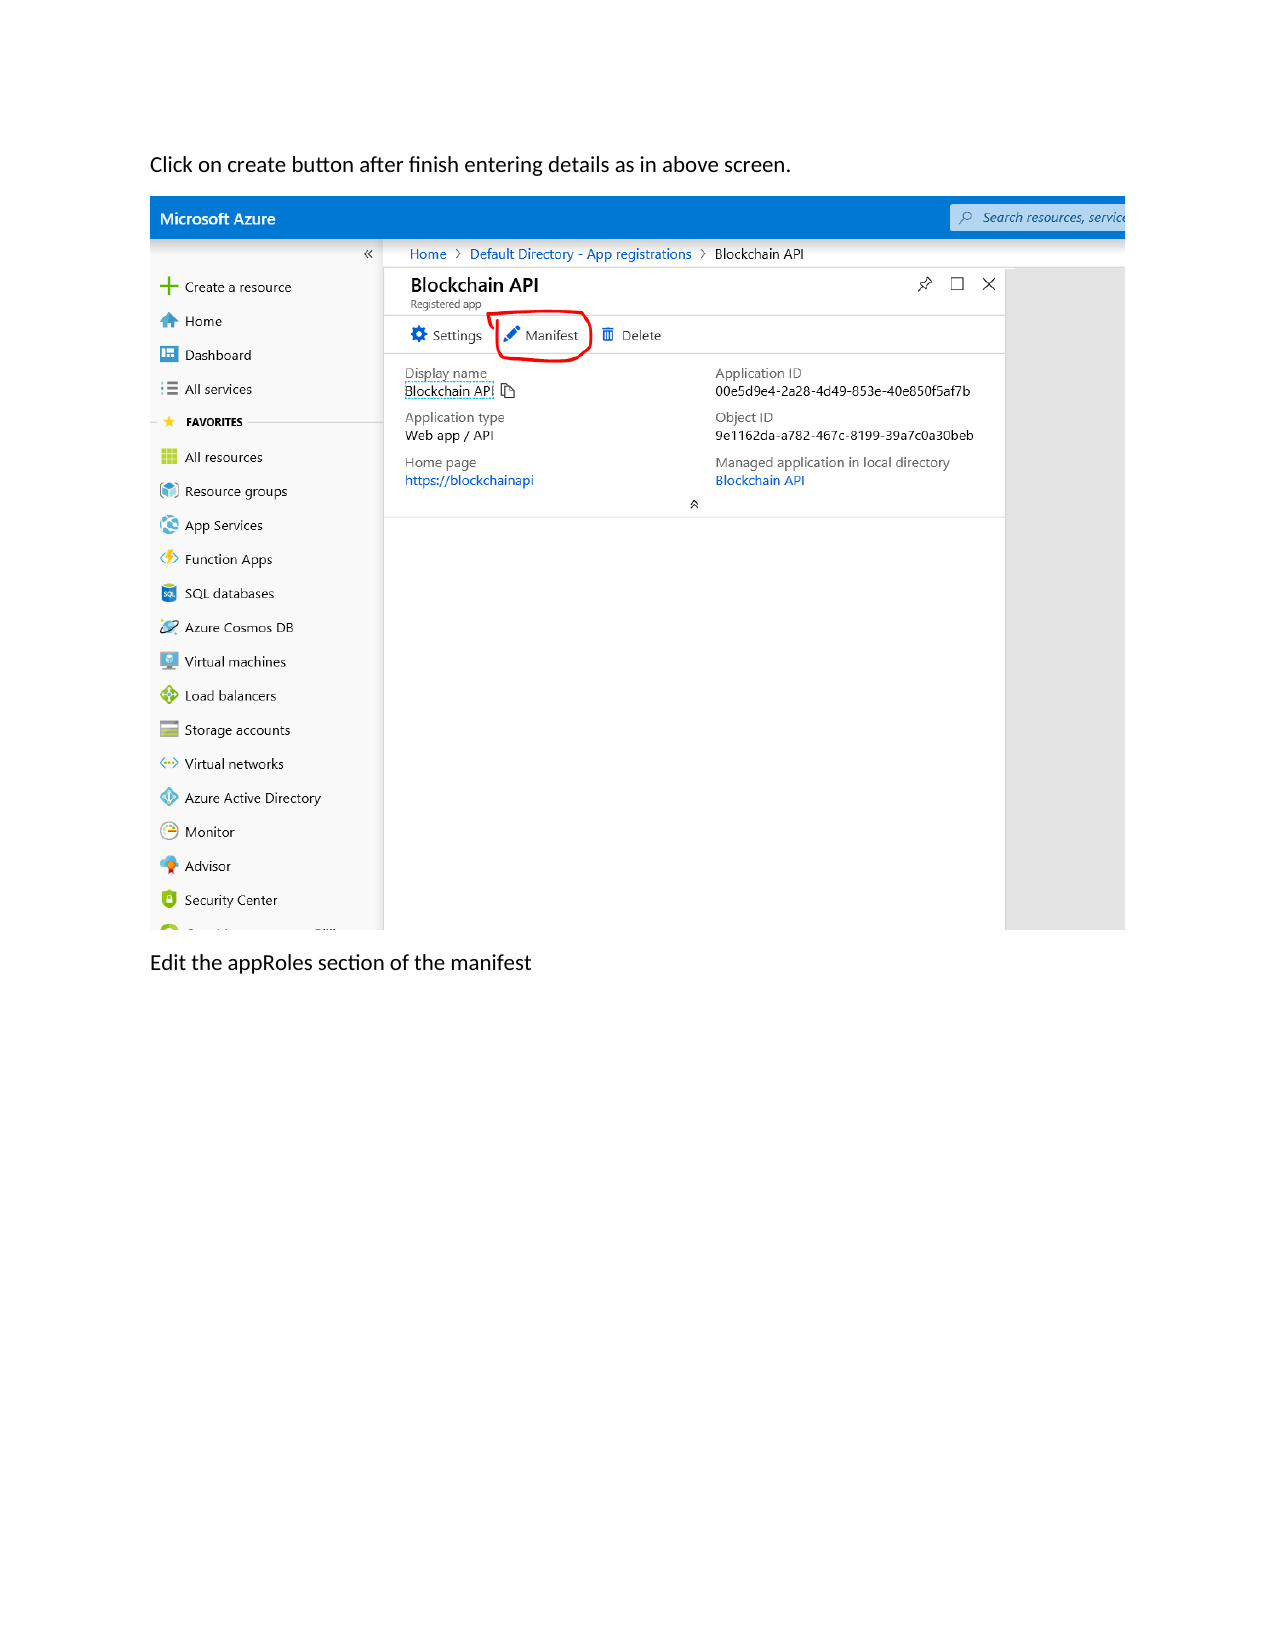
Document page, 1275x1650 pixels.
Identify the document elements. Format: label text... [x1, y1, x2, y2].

text Edit the appRoles section of the manifest [150, 948, 1125, 976]
text Click on create button after finish entering details as in above screen. [150, 150, 1125, 178]
picture [150, 196, 1125, 930]
